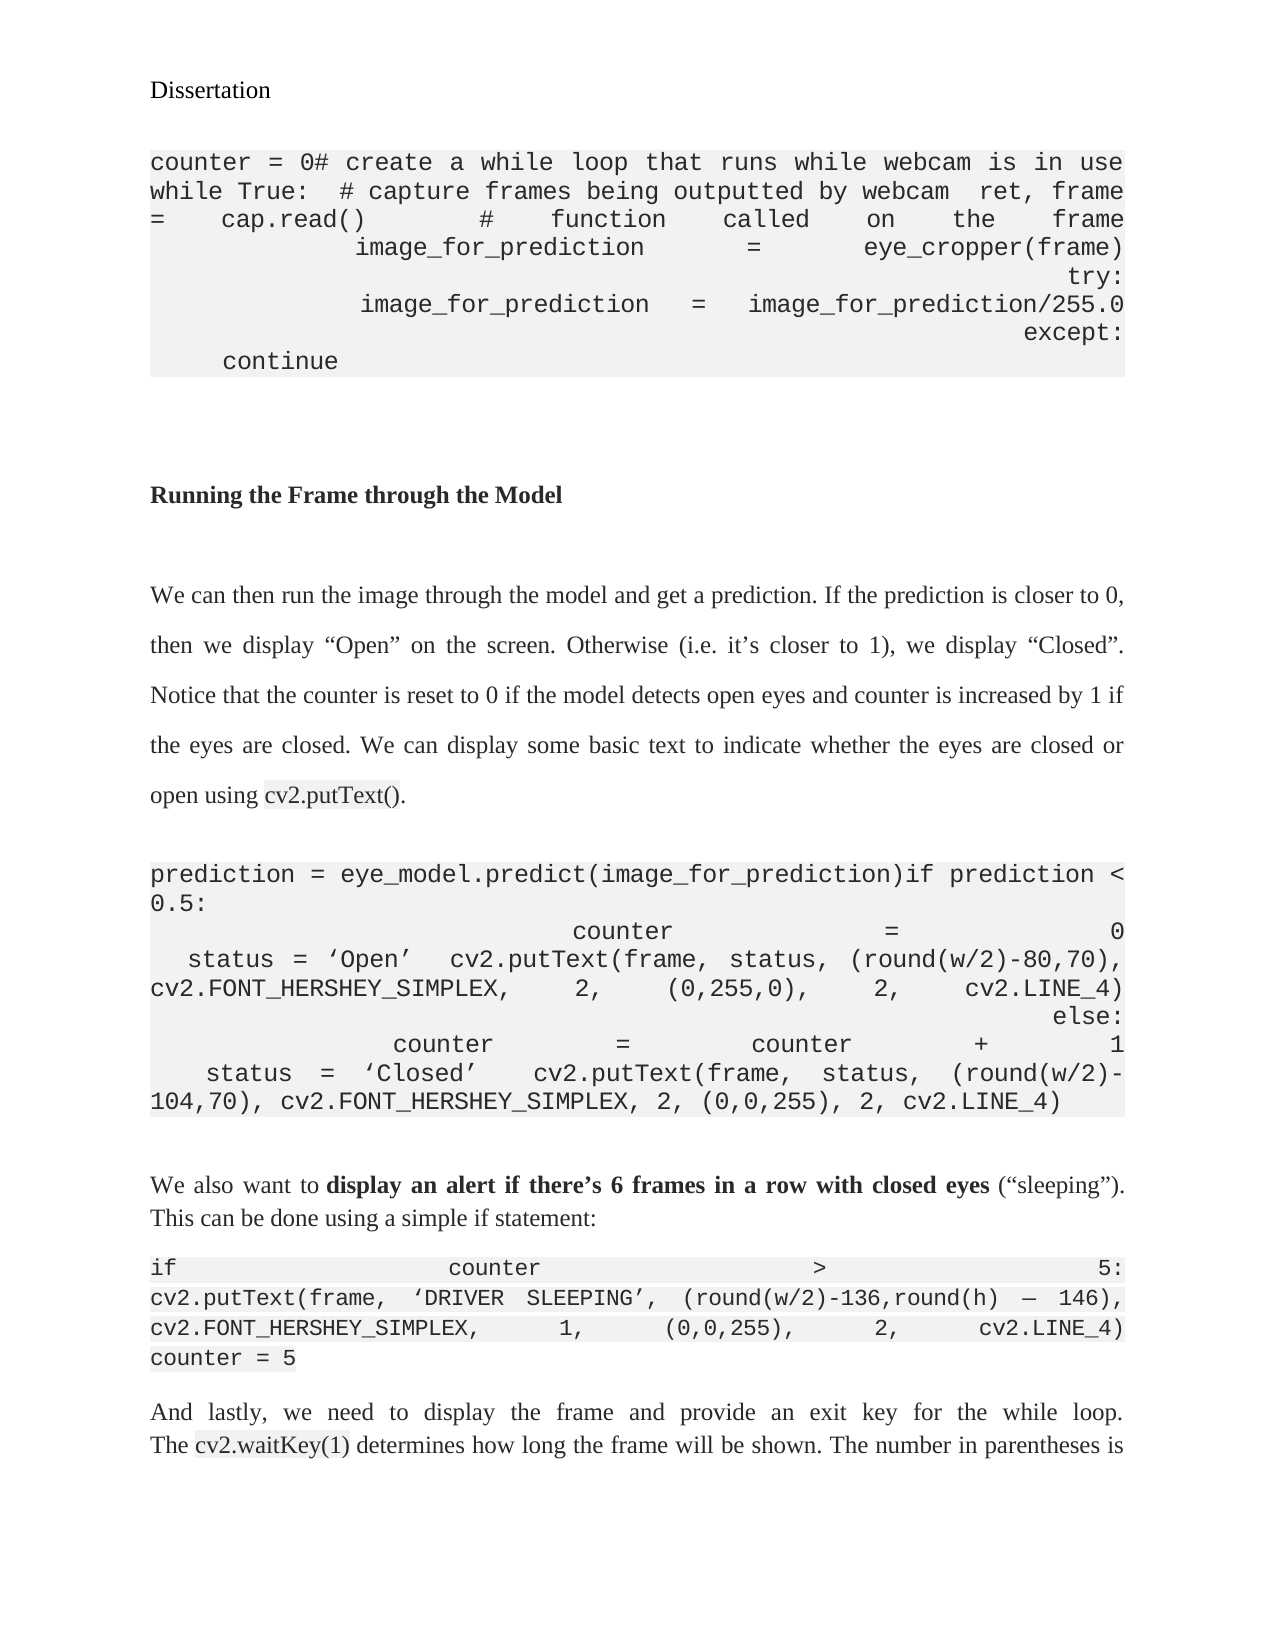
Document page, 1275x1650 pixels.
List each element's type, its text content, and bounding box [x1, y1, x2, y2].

text We also want to display an alert if there’s 6 frames in a row with closed eyes (“sleeping”). This can be done using a simple if statement: [150, 1170, 1125, 1232]
text Running the Frame through the Model [150, 459, 1125, 509]
text if counter > 5: cv2.putText(frame, ‘DRIVER SLEEPING’, (round(w/2)-136,round(h) — 146), cv2.FONT_HERSHEY_SIMPLEX, 1, (0,0,255), 2, cv2.LINE_4) counter = 5 [150, 1342, 1125, 1372]
text We can then run the image through the model and get a prediction. If the prediction is closer to 0, then we display “Open” on the screen. Otherwise (i.e. it’s closer to 1), we display “Closed”. Notice that the counter is reset to 0 if the model detects open eyes and counter is increased by 1 if the eyes are closed. We can display some basic text to indicate whether the eyes are closed or open using cv2.putText(). [150, 559, 1125, 809]
text counter = 0# create a while loop that runs while webcam is in use while True: # capture frames being outputted by webcam ret, frame = cap.read() # function called on the frame image_for_prediction = eye_cropper(frame) try: image_for_prediction = image_for_prediction/255.0 except: continue [150, 150, 1125, 377]
text prediction = eye_model.predict(image_for_prediction)if prediction < 0.5: counter = 0 status = ‘Open’ cv2.putText(frame, status, (round(w/2)-80,70), cv2.FONT_HERSHEY_SIMPLEX, 2, (0,255,0), 2, cv2.LINE_4) else: counter = counter + 1 status = ‘Closed’ cv2.putText(frame, status, (round(w/2)-104,70), cv2.FONT_HERSHEY_SIMPLEX, 2, (0,0,255), 2, cv2.LINE_4) [150, 862, 1125, 1117]
